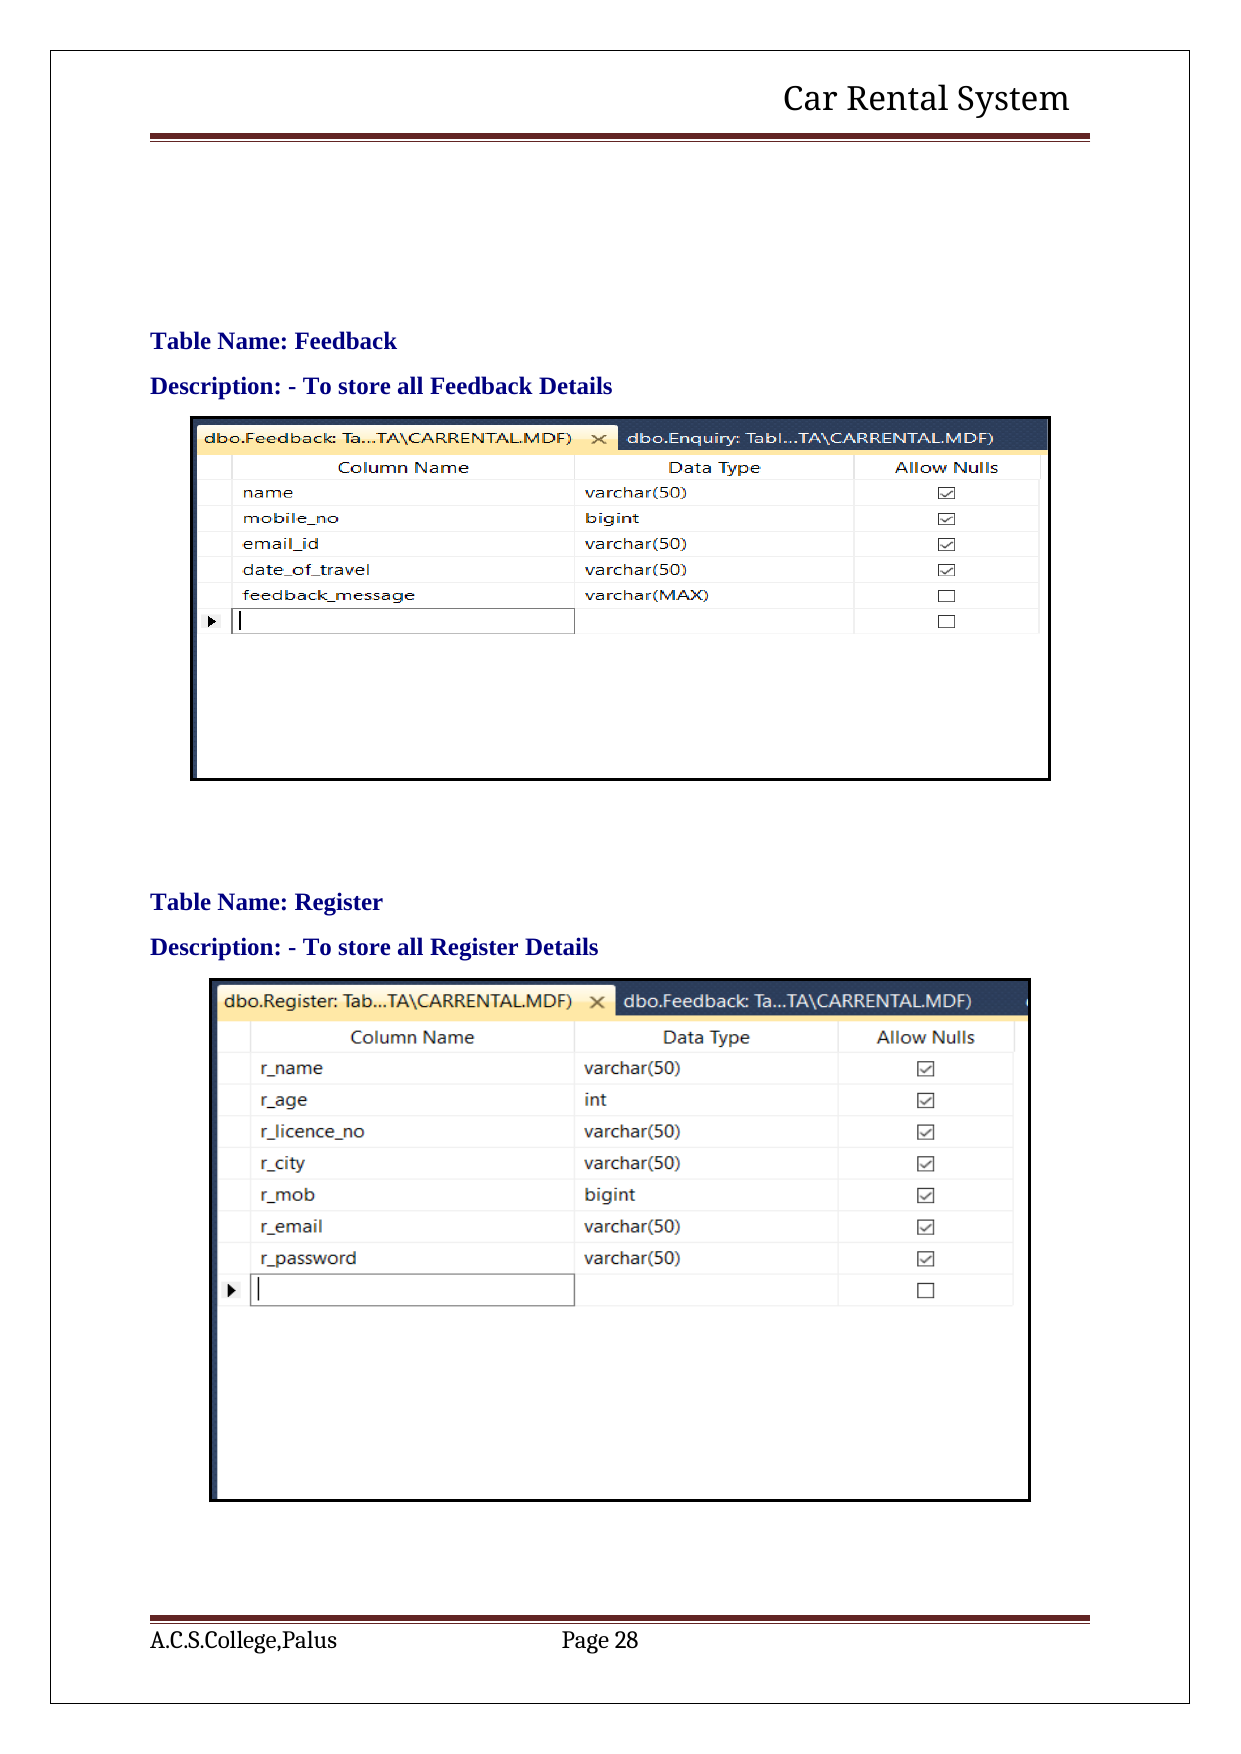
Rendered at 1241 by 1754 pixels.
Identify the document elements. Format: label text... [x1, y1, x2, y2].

picture [193, 419, 1048, 778]
text Description: - To store all Register Details [150, 932, 1090, 961]
text Table Name: Feedback [150, 326, 1090, 355]
text Table Name: Register [150, 887, 1090, 916]
picture [212, 981, 1028, 1499]
text Description: - To store all Feedback Details [150, 371, 1090, 400]
